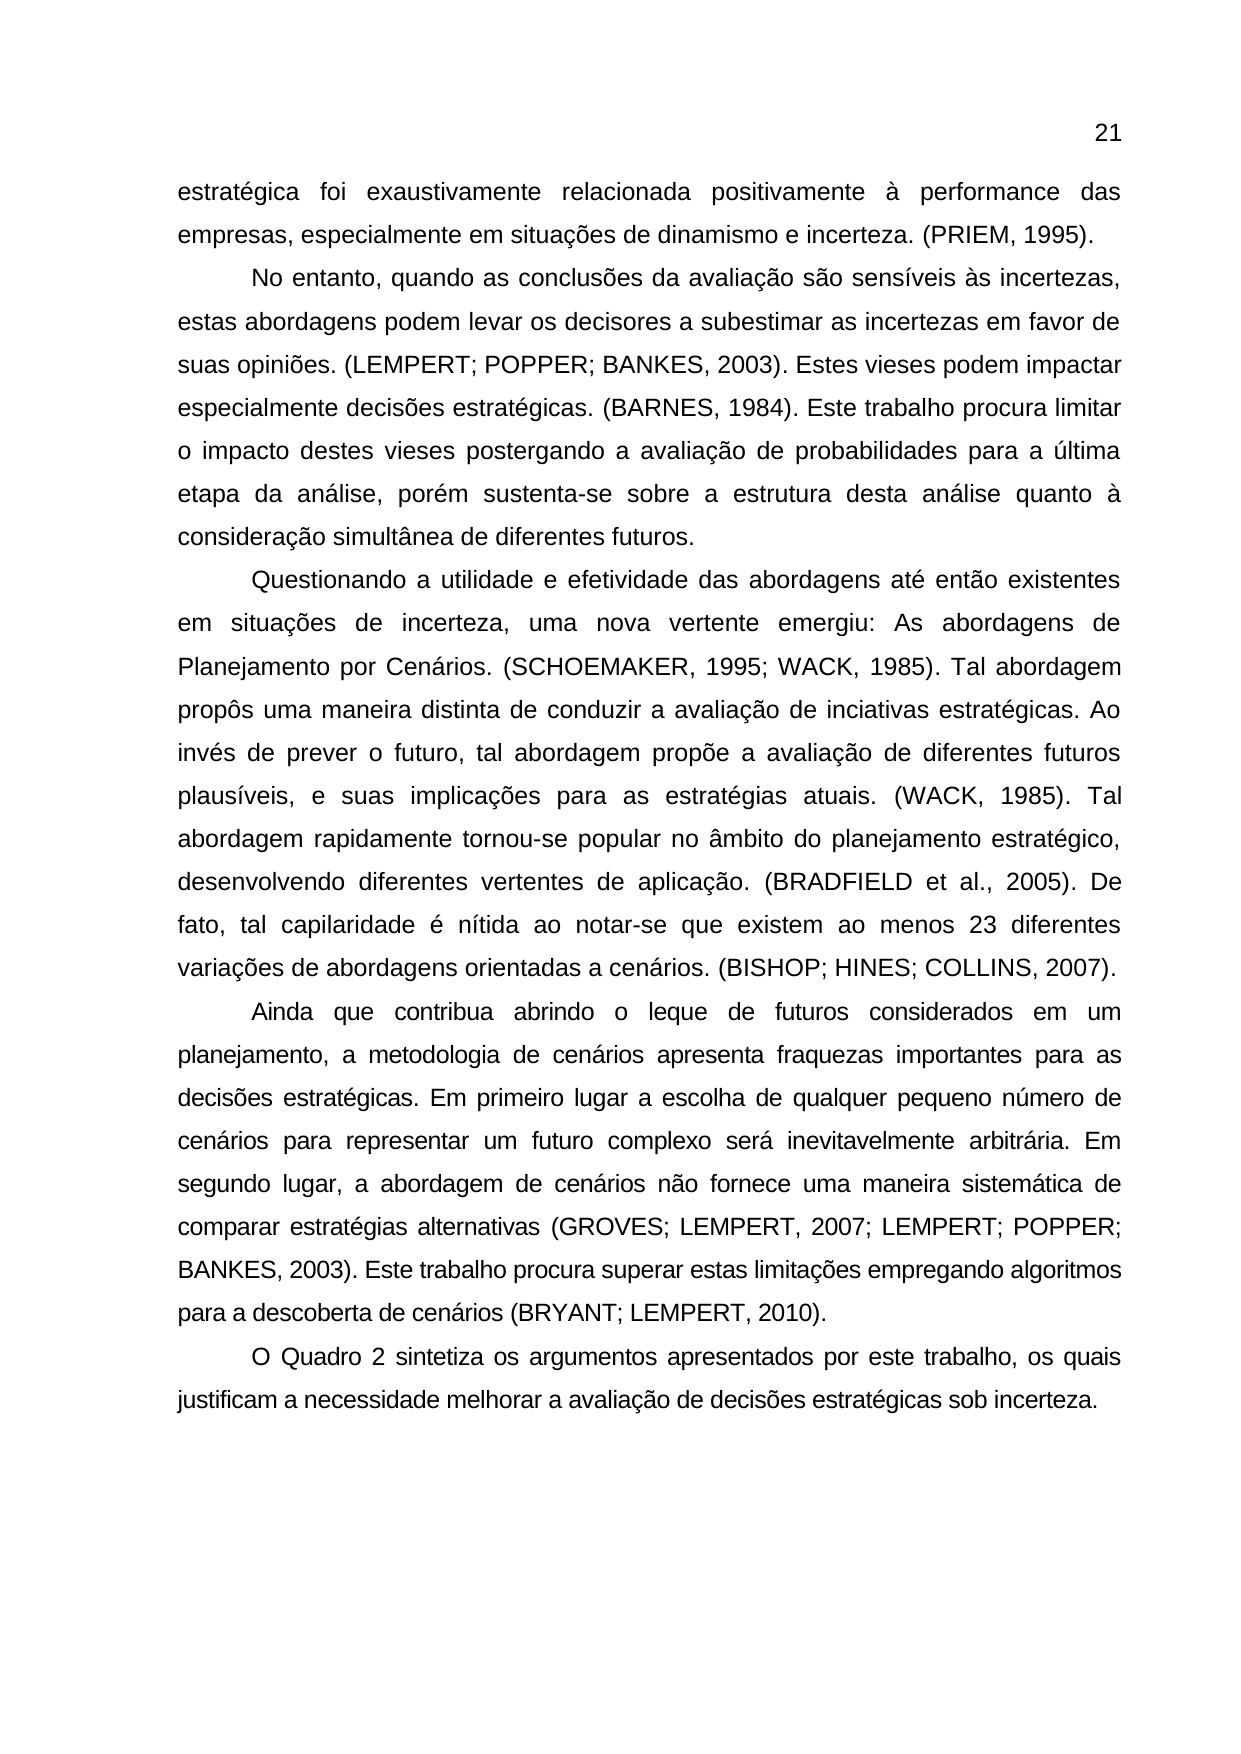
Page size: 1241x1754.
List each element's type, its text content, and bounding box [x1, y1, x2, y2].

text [177, 177, 1122, 249]
text No entanto, quando as conclusões da avaliação são sensíveis às incertezas, estas abordagens podem levar os decisores a subestimar as incertezas em favor de suas opiniões. (LEMPERT; POPPER; BANKES, 2003). Estes vieses podem impactar especialmente decisões estratégicas. (BARNES, 1984). Este trabalho procura limitar o impacto destes vieses postergando a avaliação de probabilidades para a última etapa da análise, porém sustenta-se sobre a estrutura desta análise quanto à consideração simultânea de diferentes futuros. [177, 263, 1122, 551]
text O Quadro 2 sintetiza os argumentos apresentados por este trabalho, os quais justificam a necessidade melhorar a avaliação de decisões estratégicas sob incerteza. [177, 1342, 1122, 1413]
text Ainda que contribua abrindo o leque de futuros considerados em um planejamento, a metodologia de cenários apresenta fraquezas importantes para as decisões estratégicas. Em primeiro lugar a escolha de qualquer pequeno número de cenários para representar um futuro complexo será inevitavelmente arbitrária. Em segundo lugar, a abordagem de cenários não fornece uma maneira sistemática de comparar estratégias alternativas (GROVES; LEMPERT, 2007; LEMPERT; POPPER; BANKES, 2003). Este trabalho procura superar estas limitações empregando algoritmos para a descoberta de cenários (BRYANT; LEMPERT, 2010). [177, 997, 1122, 1327]
text Questionando a utilidade e efetividade das abordagens até então existentes em situações de incerteza, uma nova vertente emergiu: As abordagens de Planejamento por Cenários. (SCHOEMAKER, 1995; WACK, 1985). Tal abordagem propôs uma maneira distinta de conduzir a avaliação de inciativas estratégicas. Ao invés de prever o futuro, tal abordagem propõe a avaliação de diferentes futuros plausíveis, e suas implicações para as estratégias atuais. (WACK, 1985). Tal abordagem rapidamente tornou-se popular no âmbito do planejamento estratégico, desenvolvendo diferentes vertentes de aplicação. (BRADFIELD et al., 2005). De fato, tal capilaridade é nítida ao notar-se que existem ao menos 23 diferentes variações de abordagens orientadas a cenários. (BISHOP; HINES; COLLINS, 2007). [177, 565, 1122, 982]
